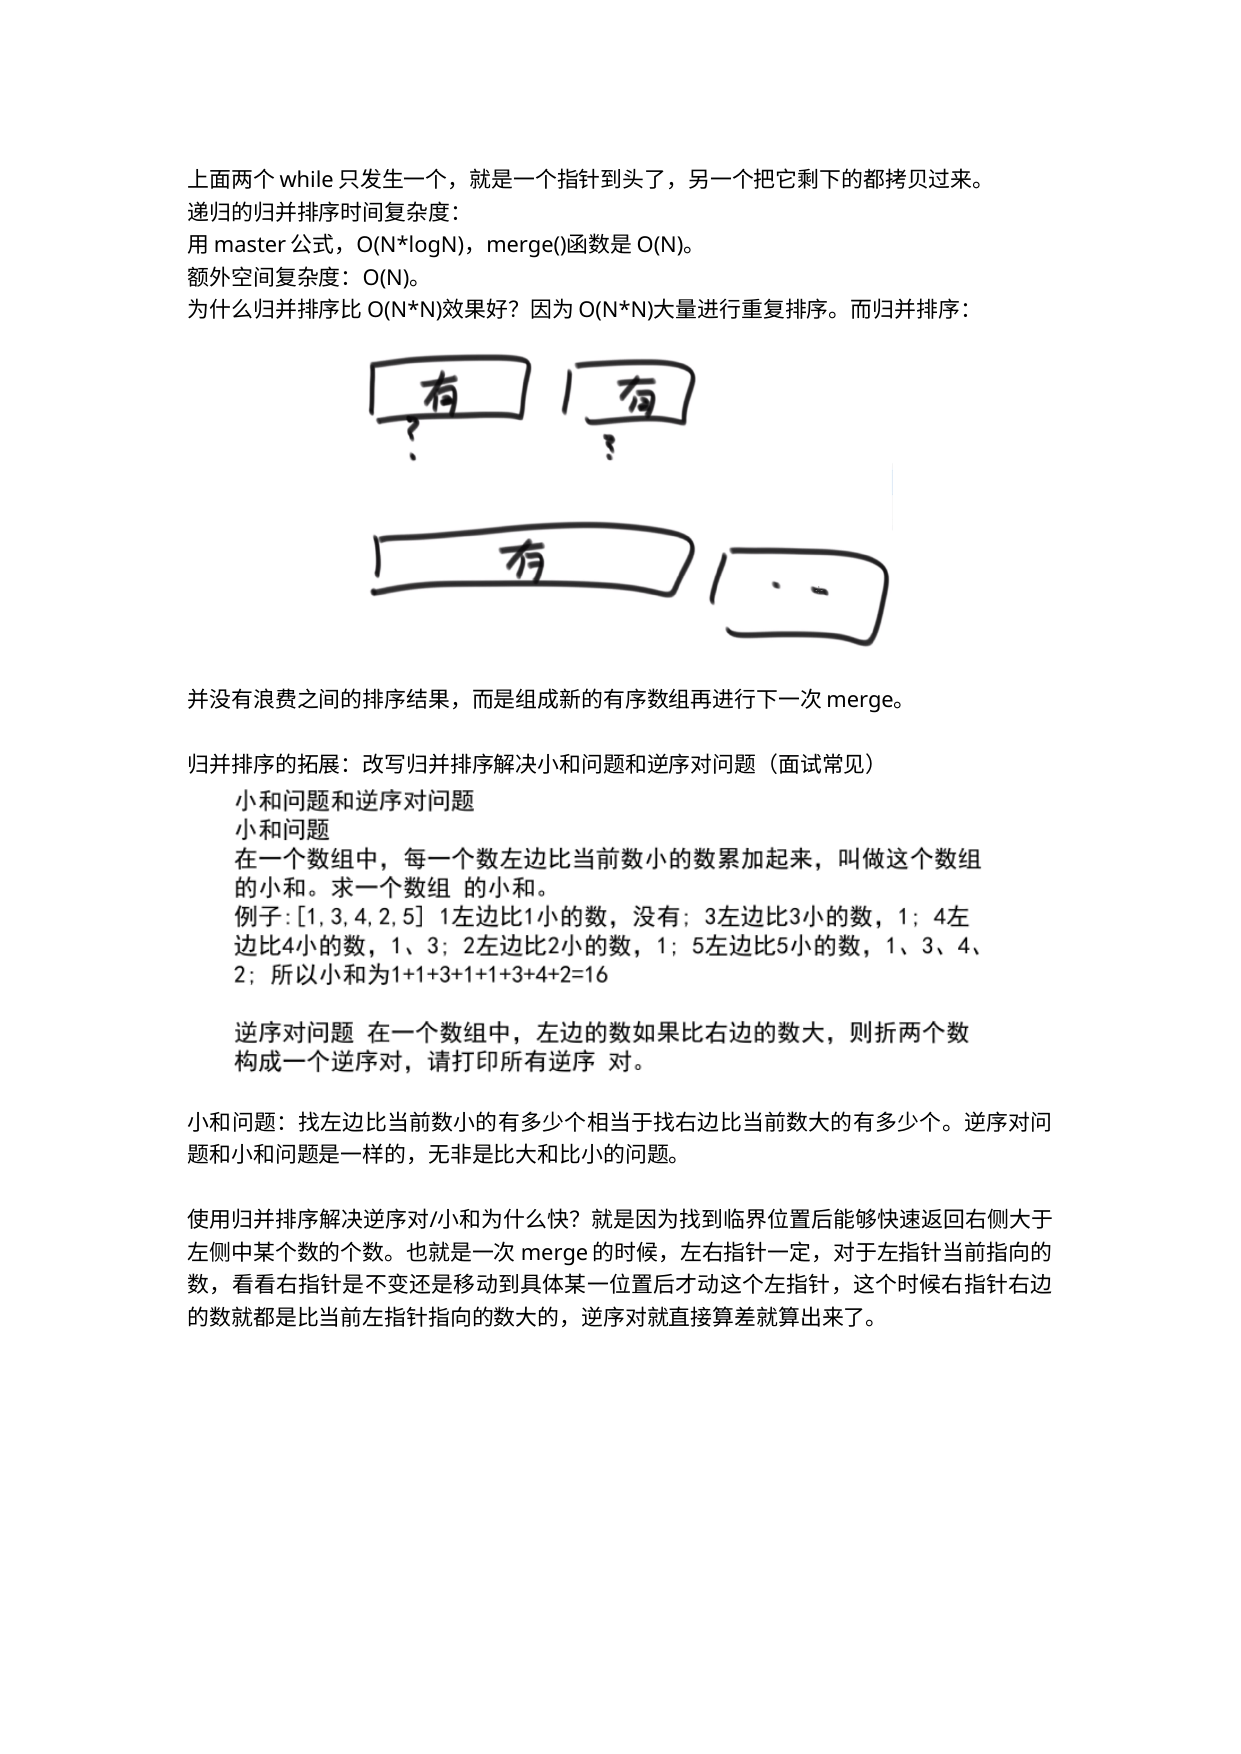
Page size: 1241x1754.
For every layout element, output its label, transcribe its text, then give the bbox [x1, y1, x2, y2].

text 归并排序的拓展：改写归并排序解决小和问题和逆序对问题（面试常见） [187, 747, 1053, 779]
picture [207, 779, 1034, 1096]
text 并没有浪费之间的排序结果，而是组成新的有序数组再进行下一次merge。 [187, 682, 1053, 714]
text 上面两个while只发生一个，就是一个指针到头了，另一个把它剩下的都拷贝过来。 [187, 162, 1053, 194]
text 为什么归并排序比O(N*N)效果好？因为O(N*N)大量进行重复排序。而归并排序： [187, 292, 1053, 324]
text 使用归并排序解决逆序对/小和为什么快？就是因为找到临界位置后能够快速返回右侧大于左侧中某个数的个数。也就是一次merge的时候，左右指针一定，对于左指针当前指向的数，看看右指针是不变还是移动到具体某一位置后才动这个左指针，这个时候右指针右边的数就都是比当前左指针指向的数大的，逆序对就直接算差就算出来了。 [187, 1202, 1053, 1332]
text 额外空间复杂度：O(N)。 [187, 259, 1053, 292]
picture [347, 324, 893, 672]
text 用master公式，O(N*logN)，merge()函数是O(N)。 [187, 227, 1053, 259]
text 递归的归并排序时间复杂度： [187, 194, 1053, 227]
text 小和问题：找左边比当前数小的有多少个相当于找右边比当前数大的有多少个。逆序对问题和小和问题是一样的，无非是比大和比小的问题。 [187, 1104, 1053, 1169]
